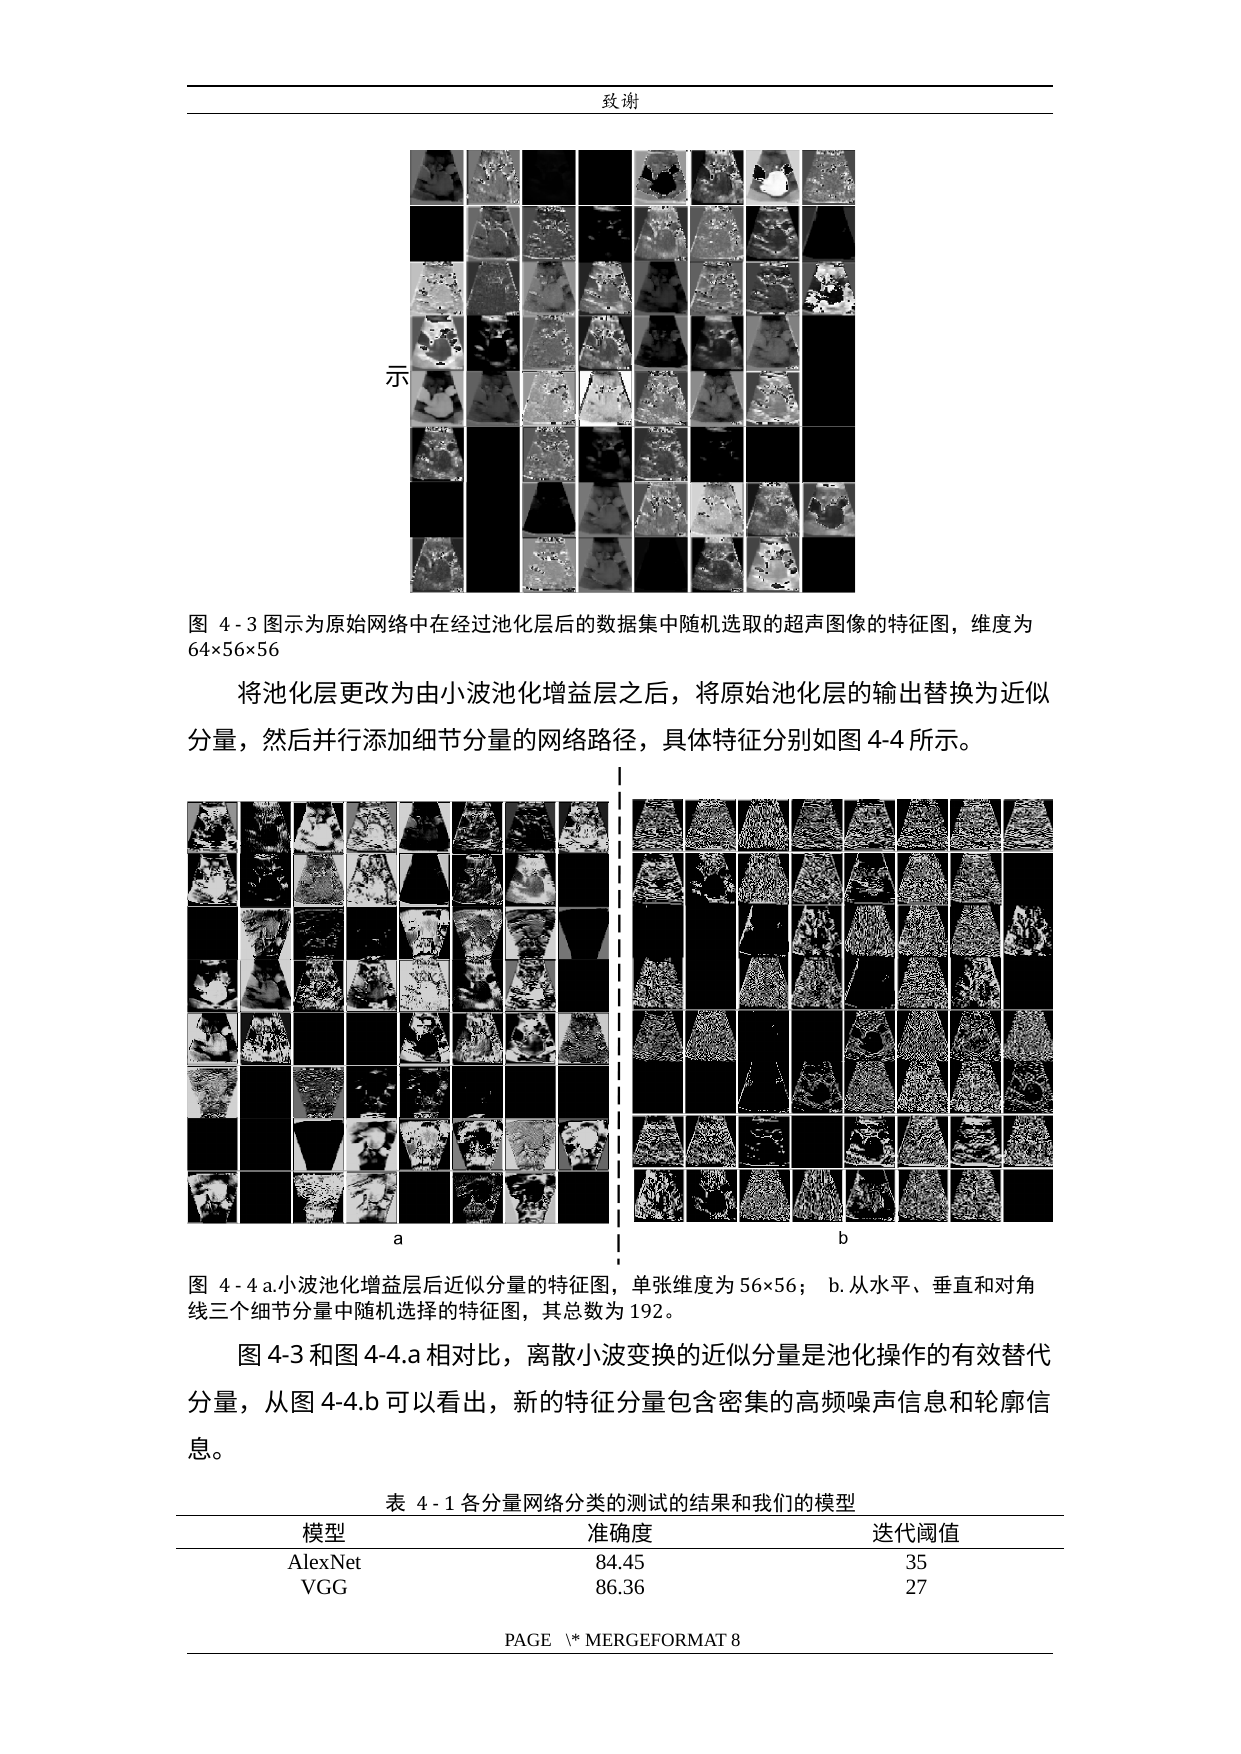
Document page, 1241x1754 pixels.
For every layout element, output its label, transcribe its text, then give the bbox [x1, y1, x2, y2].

text 图4-3和图4-4.a相对比，离散小波变换的近似分量是池化操作的有效替代分量，从图4-4.b可以看出，新的特征分量包含密集的高频噪声信息和轮廓信息。 [187, 1336, 1053, 1466]
table_header 准确度 [472, 1516, 768, 1548]
text 将池化层更改为由小波池化增益层之后，将原始池化层的输出替换为近似分量，然后并行添加细节分量的网络路径，具体特征分别如图4-4所示。 [187, 673, 1053, 757]
table_cell VGG [176, 1574, 472, 1599]
table_cell 86.36 [472, 1574, 768, 1599]
table_cell 27 [768, 1574, 1064, 1599]
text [187, 150, 1053, 600]
picture [410, 150, 856, 593]
text 表 4 - 1 各分量网络分类的测试的结果和我们的模型 [187, 1489, 1053, 1515]
text 图 4 - 3 图示为原始网络中在经过池化层后的数据集中随机选取的超声图像的特征图，维度为64×56×56 [187, 611, 1053, 661]
table_header 模型 [176, 1516, 472, 1548]
table_cell AlexNet [176, 1549, 472, 1574]
table_header 迭代阈值 [768, 1516, 1064, 1548]
picture [187, 767, 1053, 1265]
text 图 4 - 4 a.小波池化增益层后近似分量的特征图，单张维度为56×56； b. 从水平、垂直和对角线三个细节分量中随机选择的特征图，其总数为192。 [187, 1272, 1053, 1323]
table_cell 84.45 [472, 1549, 768, 1574]
table_cell 35 [768, 1549, 1064, 1574]
